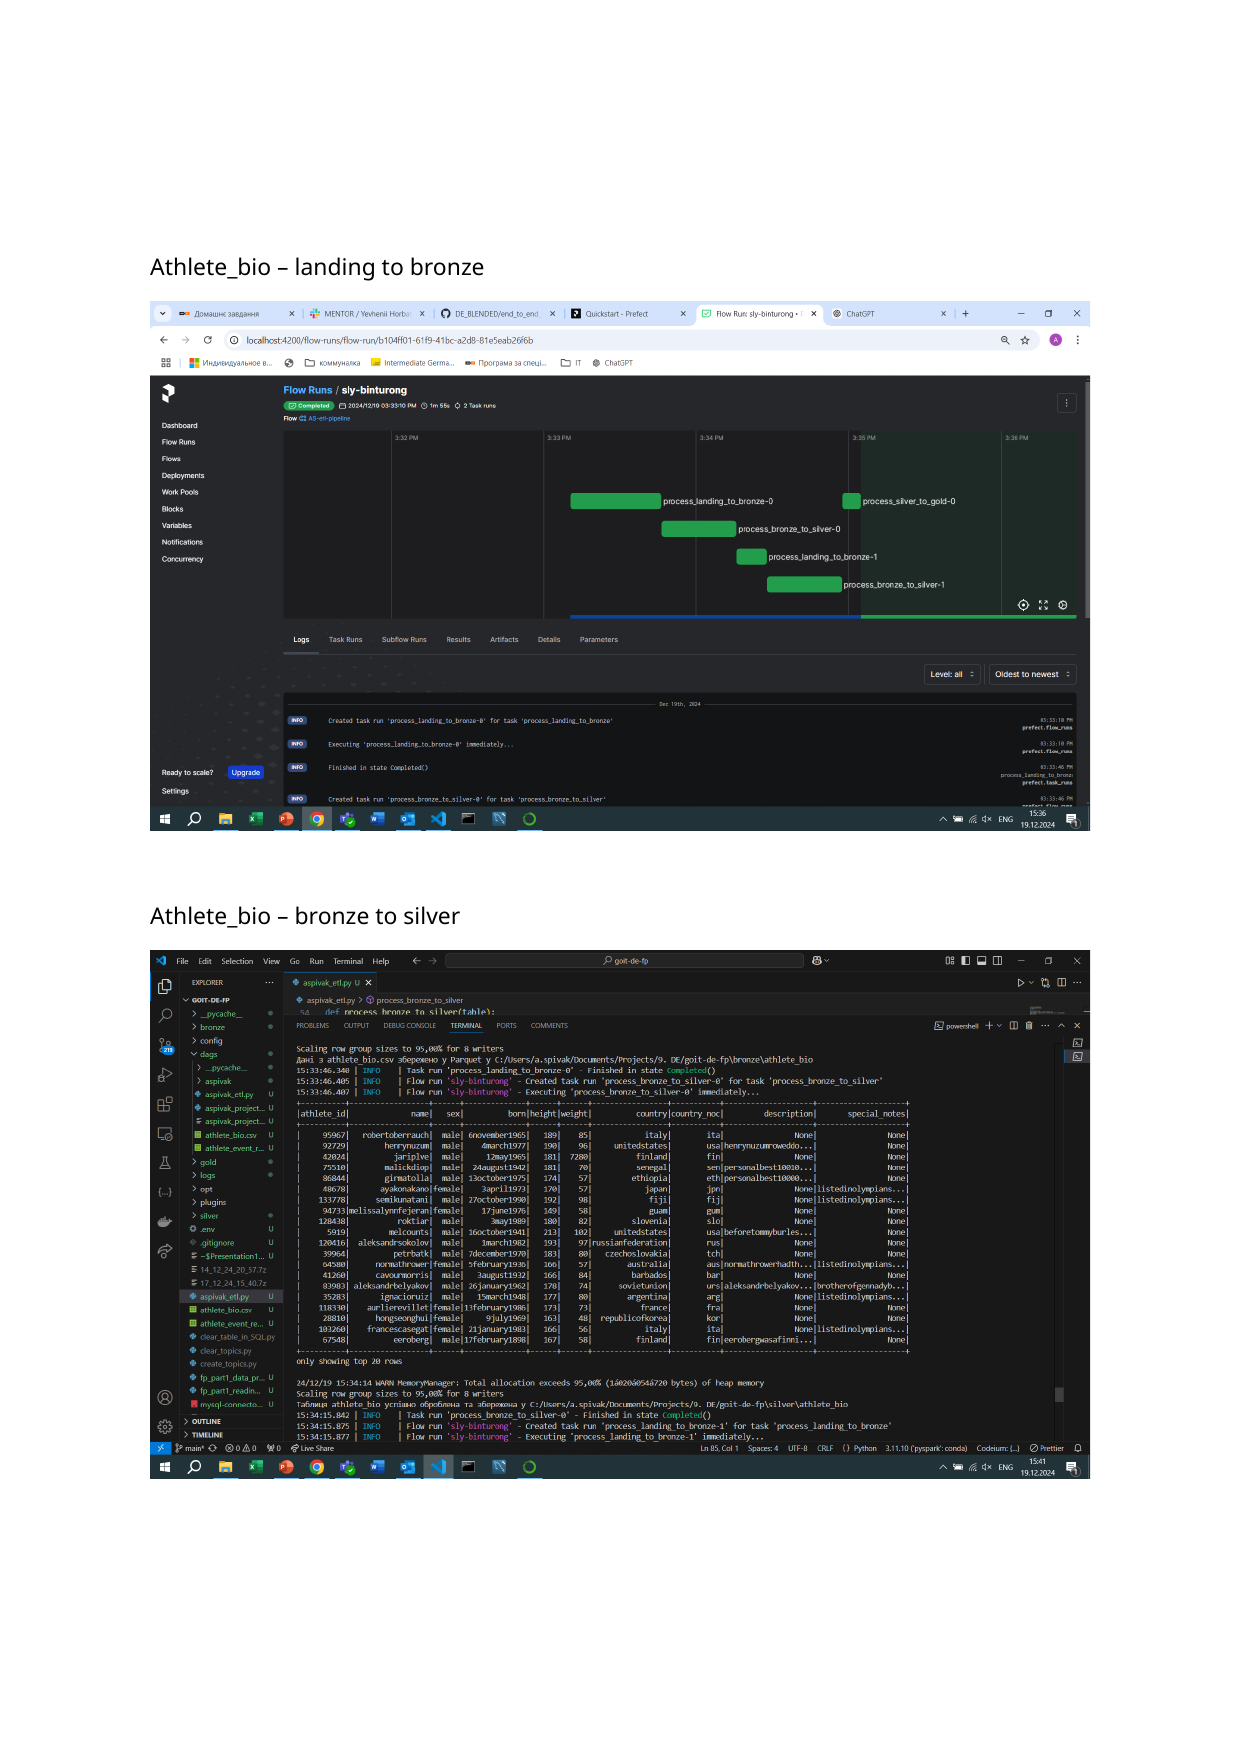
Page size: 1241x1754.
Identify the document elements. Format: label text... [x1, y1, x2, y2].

text Athlete_bio – landing to bronze [150, 251, 1090, 282]
picture [150, 301, 1091, 831]
picture [150, 950, 1091, 1479]
text Athlete_bio – bronze to silver [150, 900, 1090, 931]
